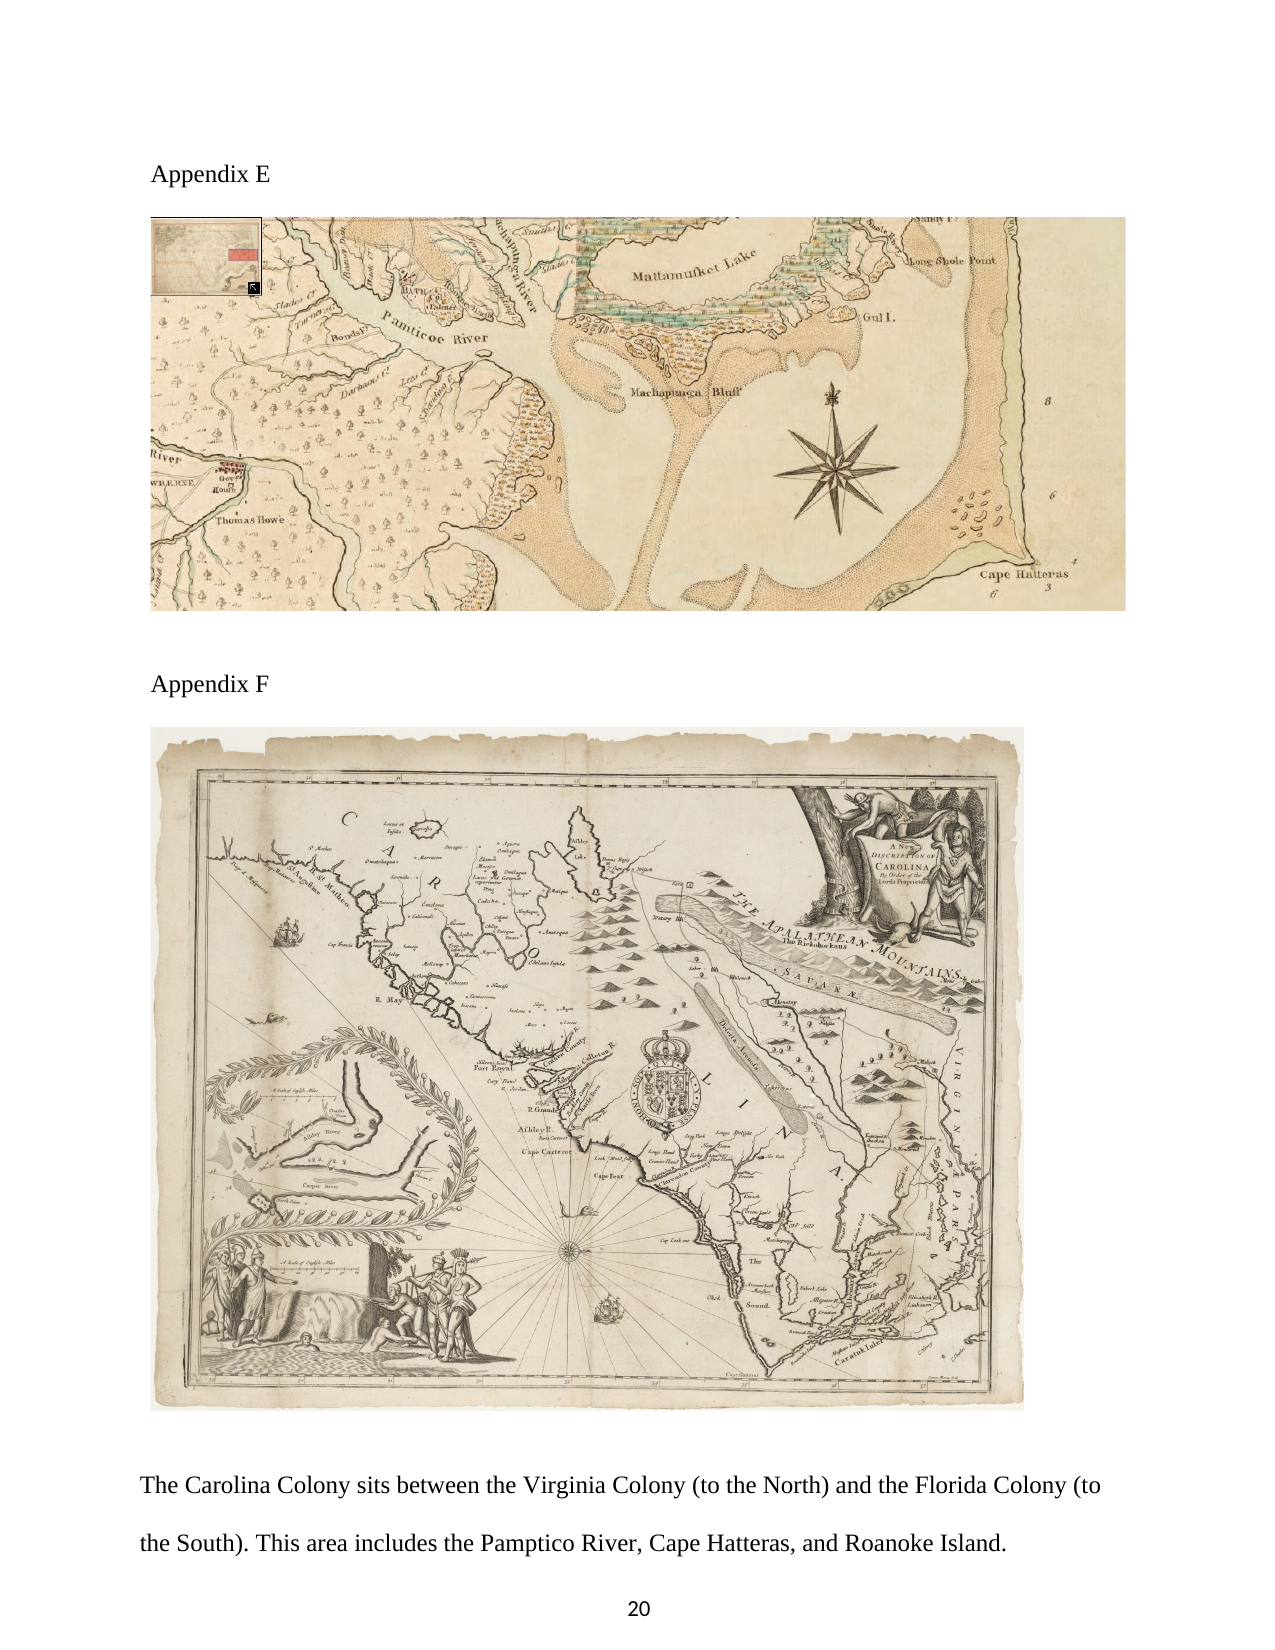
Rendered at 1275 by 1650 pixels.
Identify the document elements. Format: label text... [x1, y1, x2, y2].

text The Carolina Colony sits between the Virginia Colony (to the North) and the Florida Colony (to the South). This area includes the Pamptico River, Cape Hatteras, and Roanoke Island. [139, 1470, 1114, 1557]
picture [150, 217, 1126, 611]
text Appendix E [150, 159, 1114, 188]
text Appendix F [150, 669, 1114, 698]
picture [150, 727, 1025, 1411]
